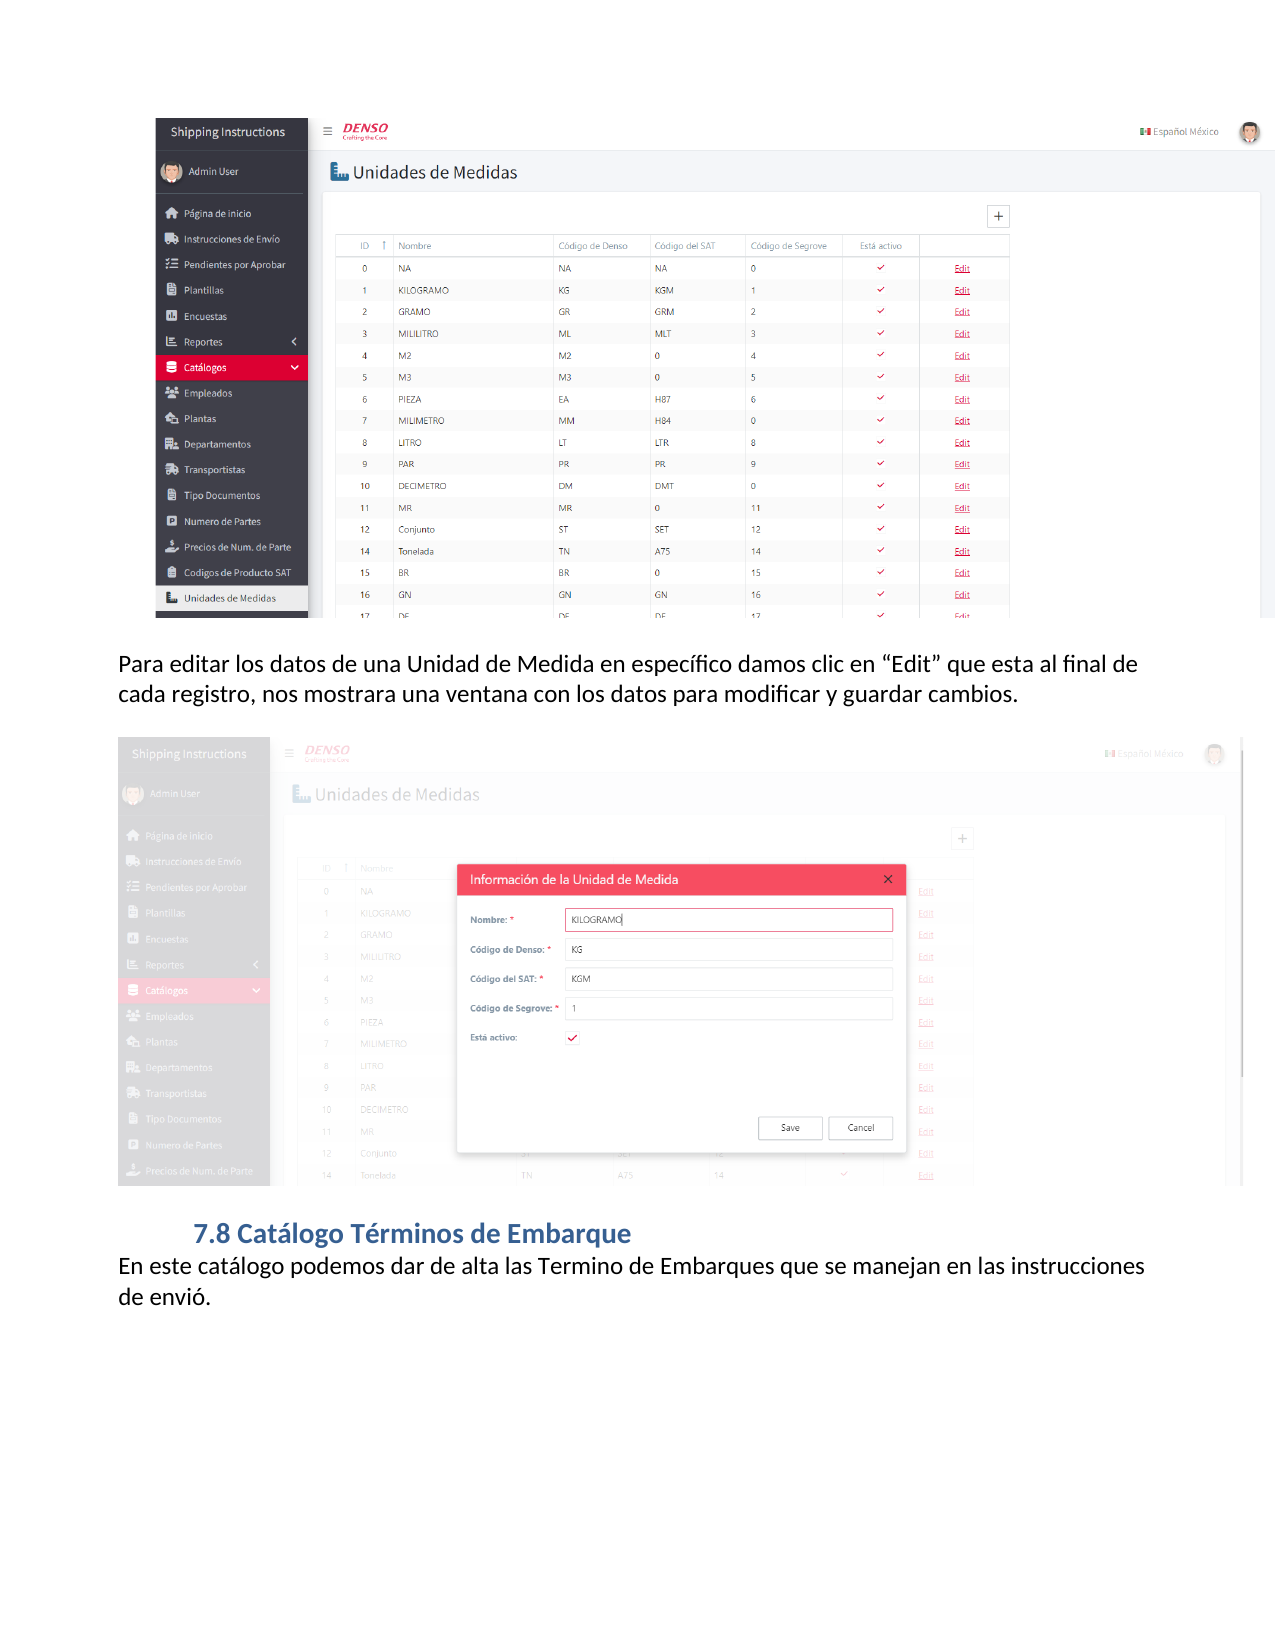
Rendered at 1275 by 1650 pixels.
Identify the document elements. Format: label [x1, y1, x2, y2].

picture [155, 118, 1275, 618]
picture [118, 737, 1244, 1186]
